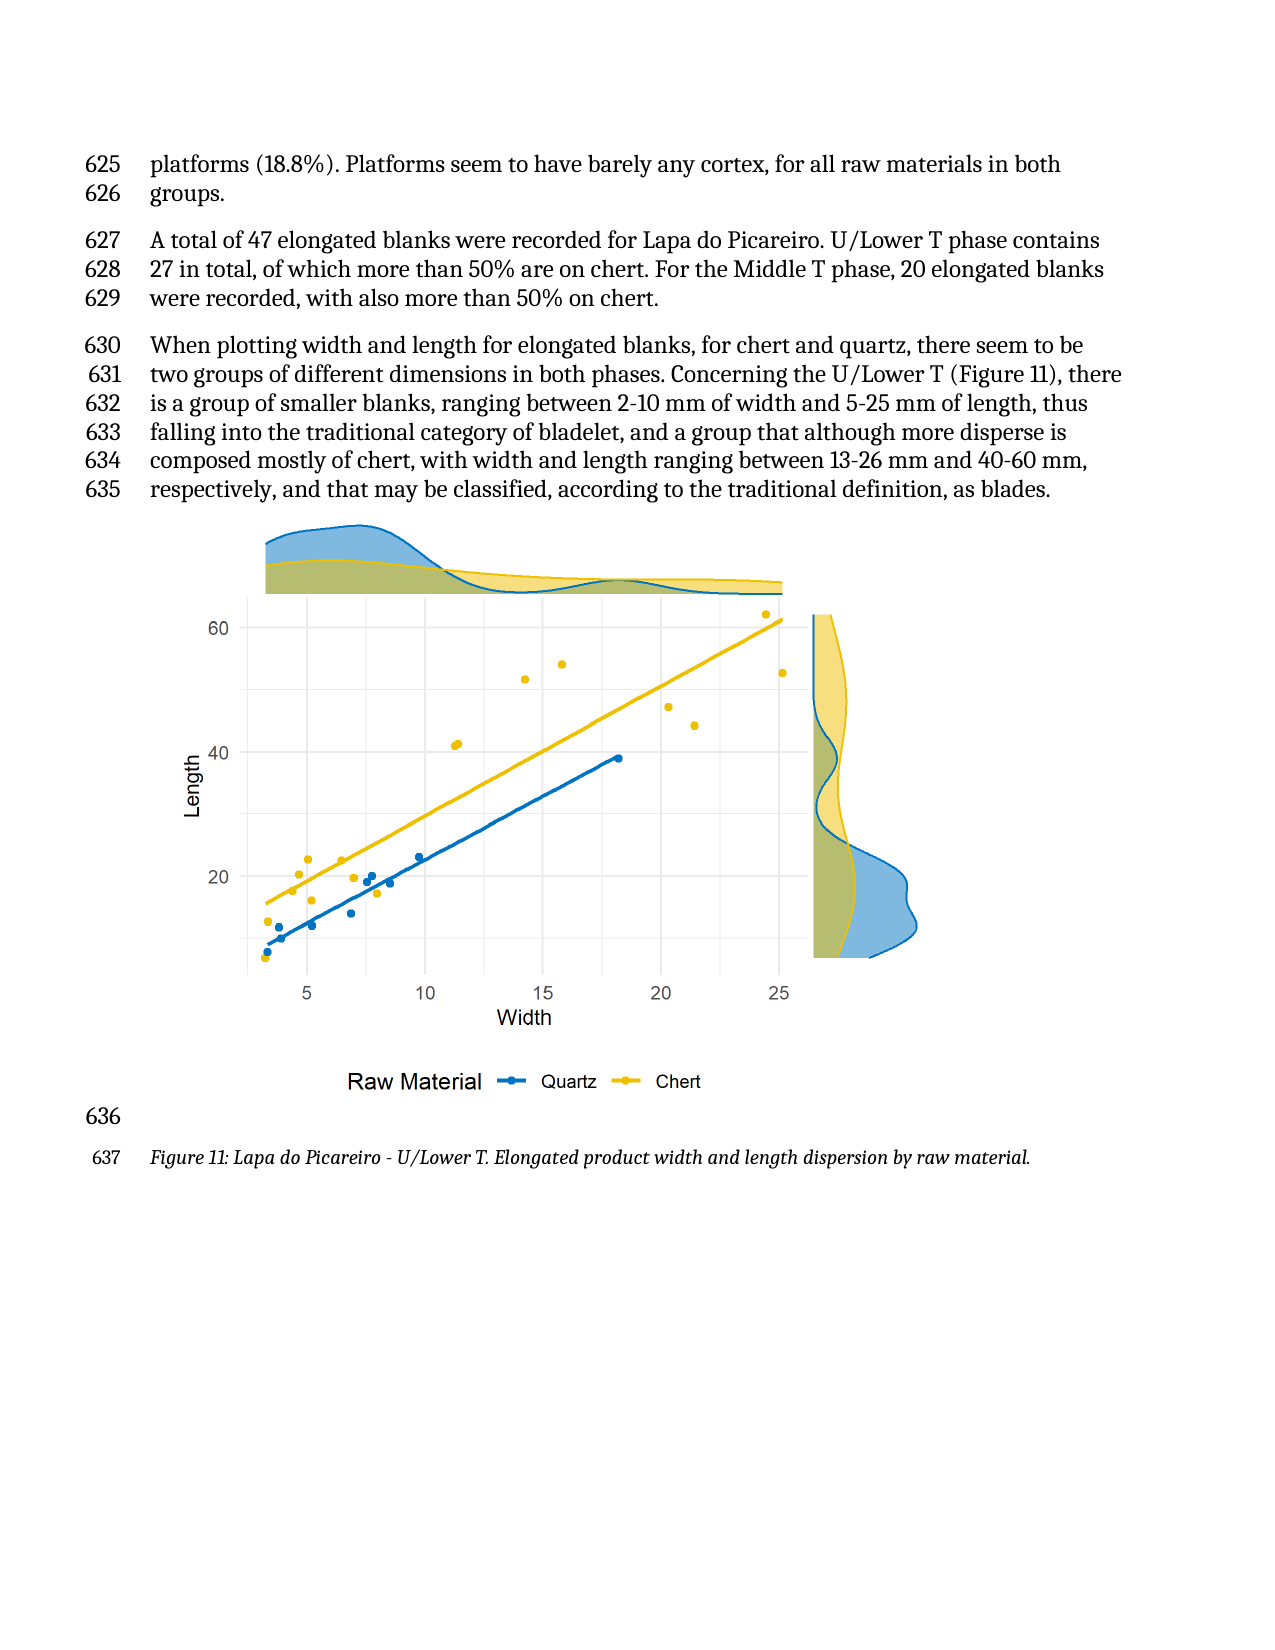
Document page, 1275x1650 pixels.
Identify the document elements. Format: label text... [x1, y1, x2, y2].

text When plotting width and length for elongated blanks, for chert and quartz, there seem to be two groups of different dimensions in both phases. Concerning the U/Lower T (Figure 11), there is a group of smaller blanks, ranging between 2-10 mm of width and 5-25 mm of length, thus falling into the traditional category of bladelet, and a group that although more disperse is composed mostly of chert, with width and length ranging between 13-26 mm and 40-60 mm, respectively, and that may be classified, according to the traditional definition, as blades. [150, 331, 1125, 504]
picture [168, 522, 922, 1125]
text A total of 47 elongated blanks were recorded for Lapa do Picareiro. U/Lower T phase contains 27 in total, of which more than 50% are on chert. For the Middle T phase, 20 elongated blanks were recorded, with also more than 50% on chert. [150, 226, 1125, 312]
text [150, 150, 1125, 207]
text Figure 11: Lapa do Picareiro - U/Lower T. Elongated product width and length dispersion by raw material. [150, 1145, 1125, 1169]
